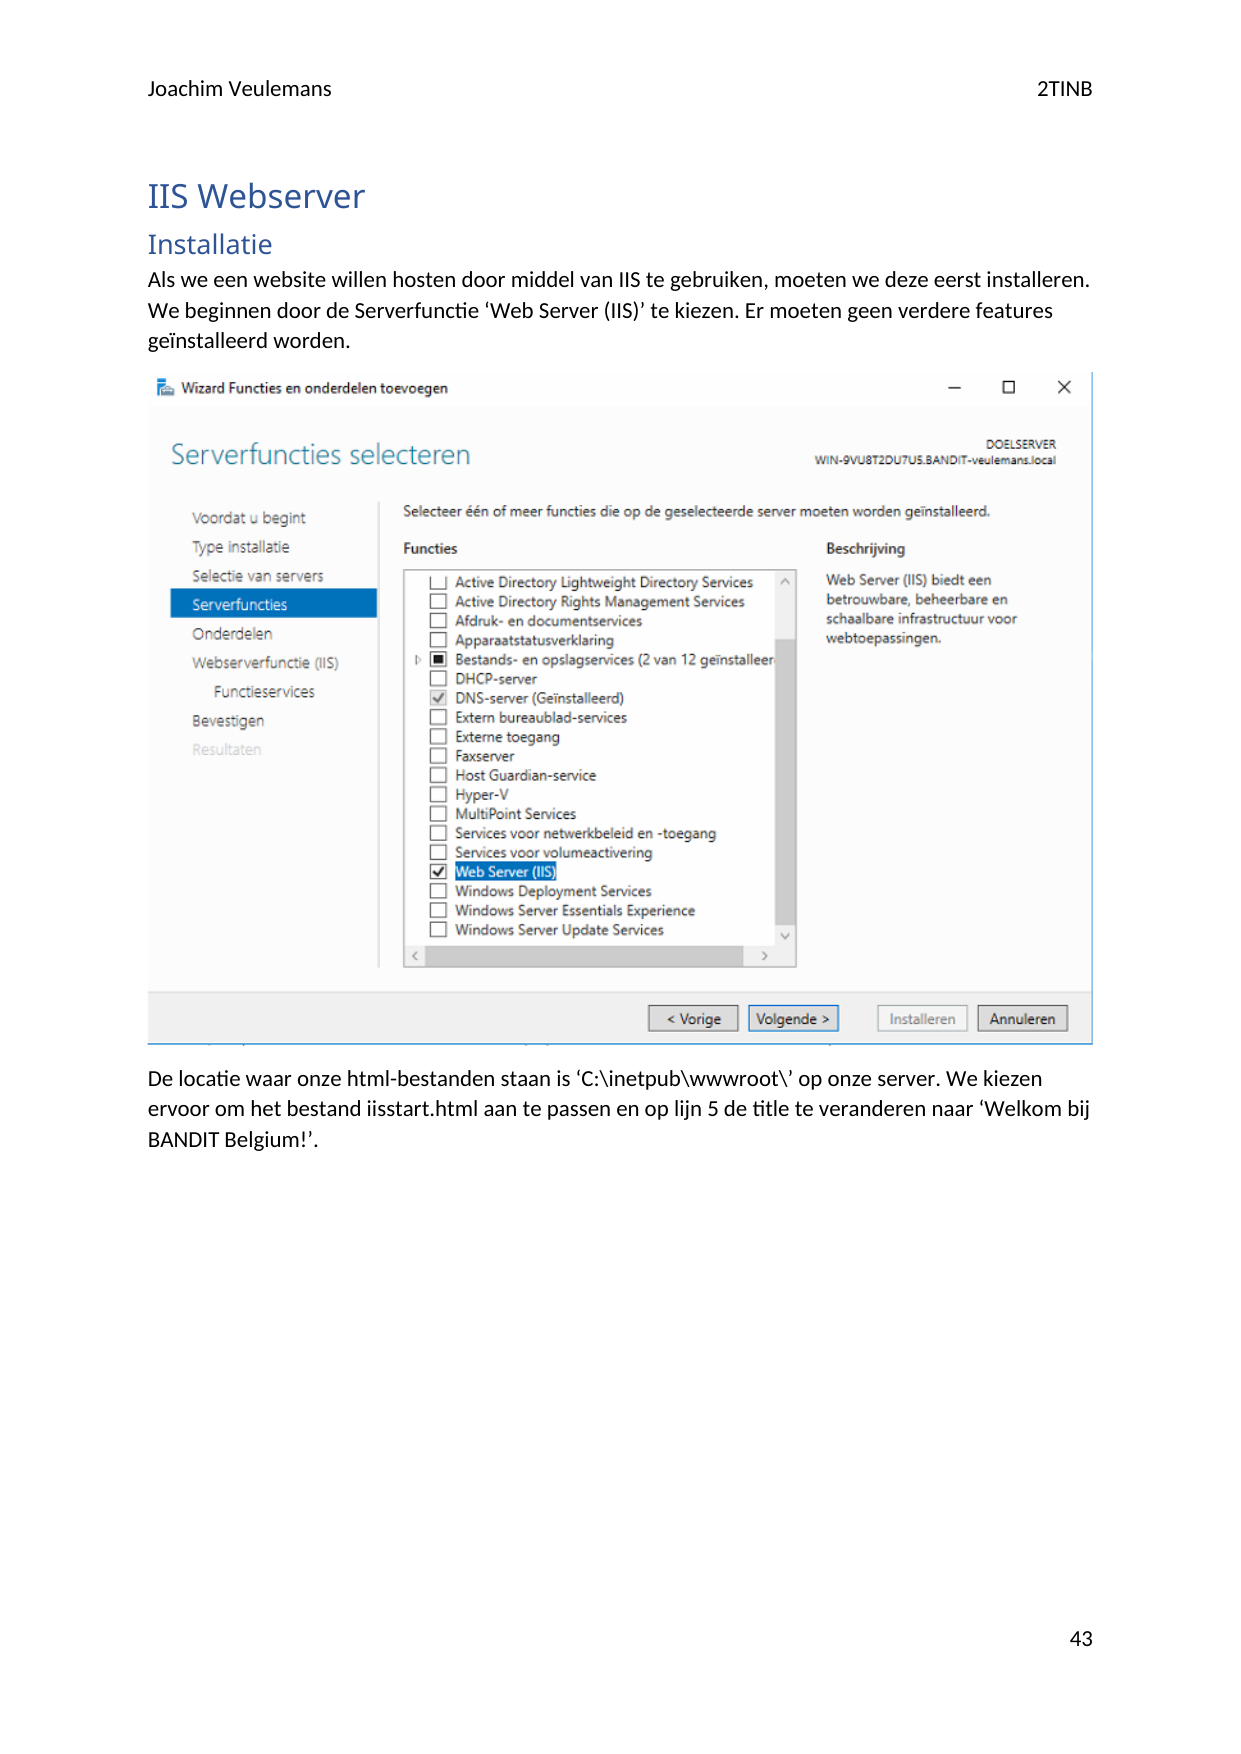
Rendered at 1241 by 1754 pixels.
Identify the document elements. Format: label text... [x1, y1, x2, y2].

subtitle IIS Webserver [148, 173, 1093, 218]
text Als we een website willen hosten door middel van IIS te gebruiken, moeten we deze eerst installeren. We beginnen door de Serverfunctie ‘Web Server (IIS)’ te kiezen. Er moeten geen verdere features geïnstalleerd worden. [148, 266, 1093, 354]
picture [147, 372, 1093, 1046]
subtitle Installatie [148, 226, 1093, 263]
text De locatie waar onze html-bestanden staan is ‘C:\inetpub\wwwroot\’ op onze server. We kiezen ervoor om het bestand iisstart.html aan te passen en op lijn 5 de title te veranderen naar ‘Welkom bij BANDIT Belgium!’. [148, 1064, 1093, 1153]
